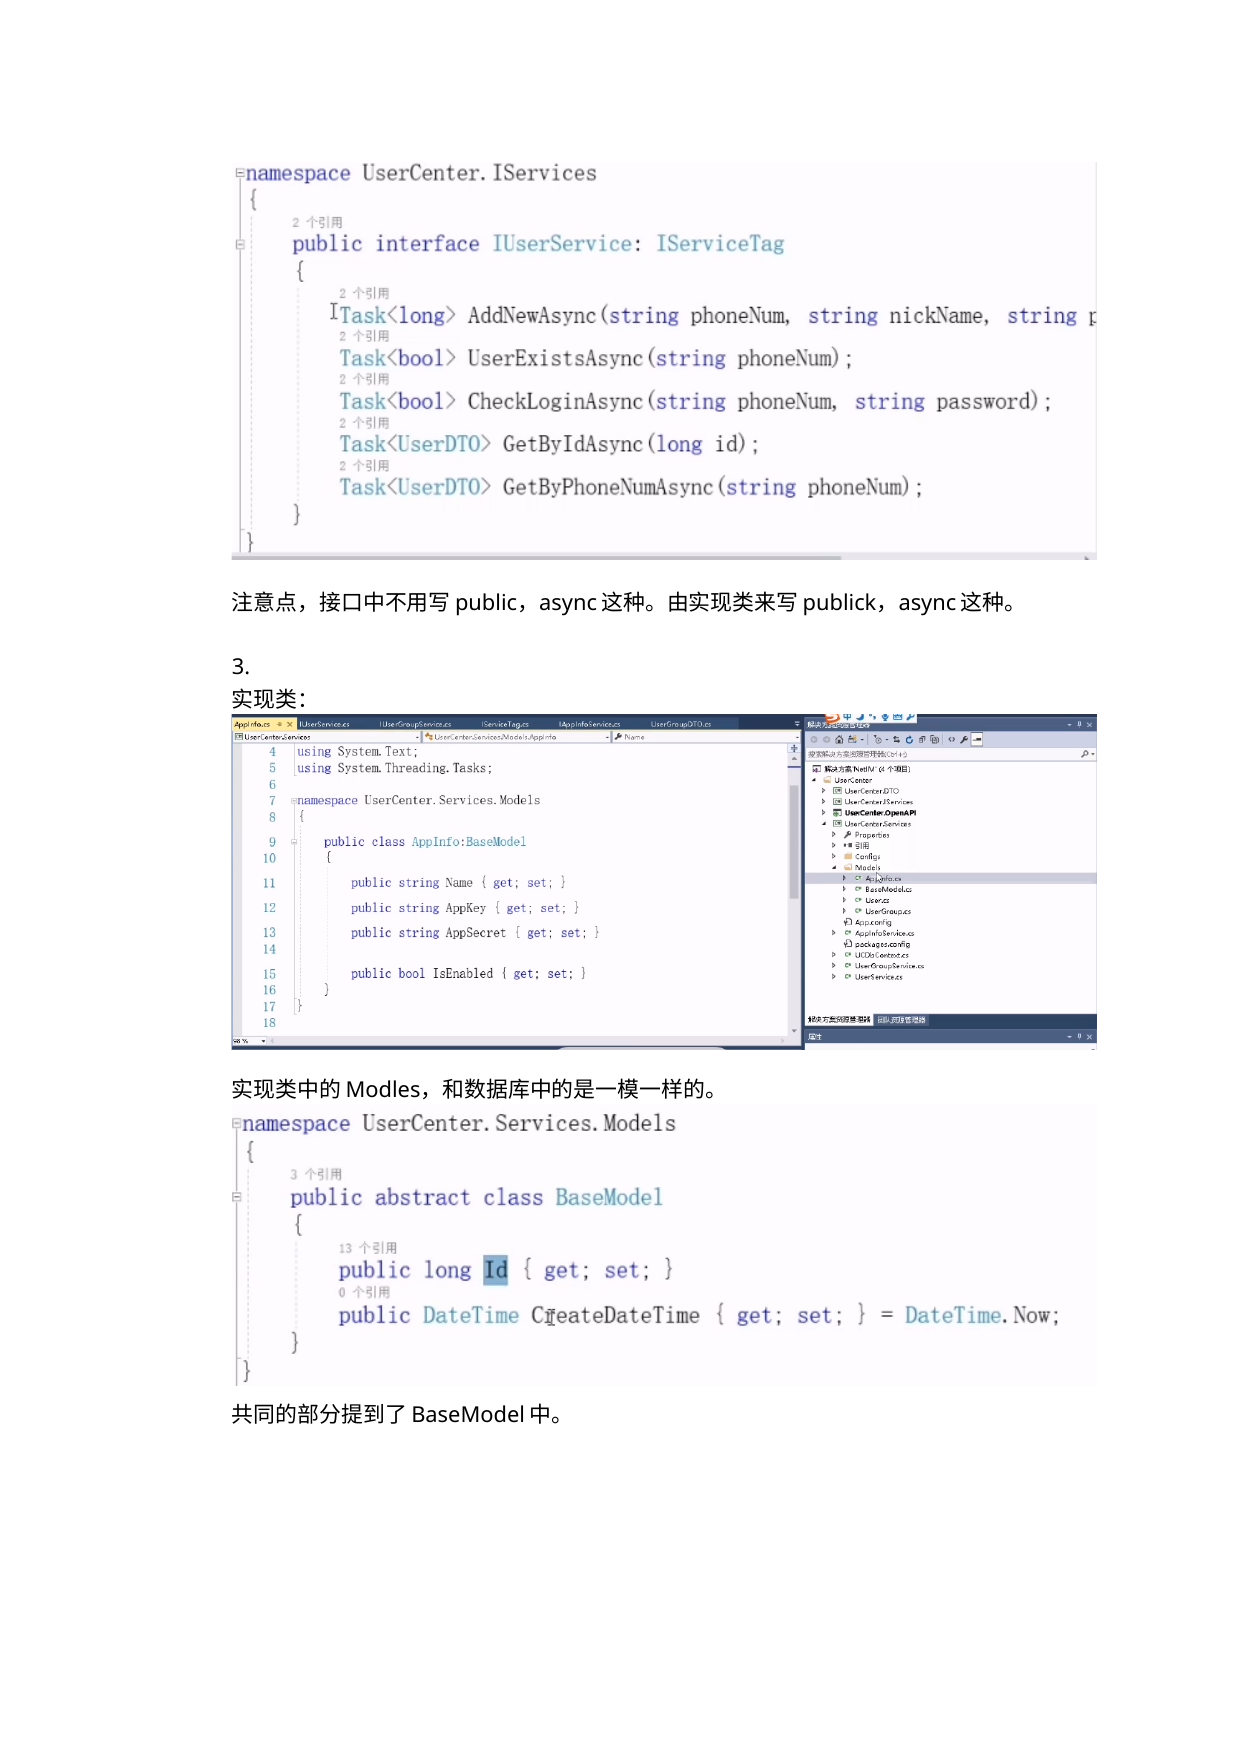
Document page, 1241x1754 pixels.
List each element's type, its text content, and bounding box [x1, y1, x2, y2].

text 实现类： [187, 682, 1053, 714]
picture [231, 1104, 1097, 1386]
text 实现类中的Modles，和数据库中的是一模一样的。 [187, 1072, 1053, 1104]
text 3. [187, 649, 1053, 682]
text 注意点，接口中不用写public，async这种。由实现类来写publick，async这种。 [187, 584, 1053, 617]
picture [231, 162, 1097, 560]
text 共同的部分提到了BaseModel中。 [187, 1397, 1053, 1429]
picture [231, 714, 1097, 1050]
